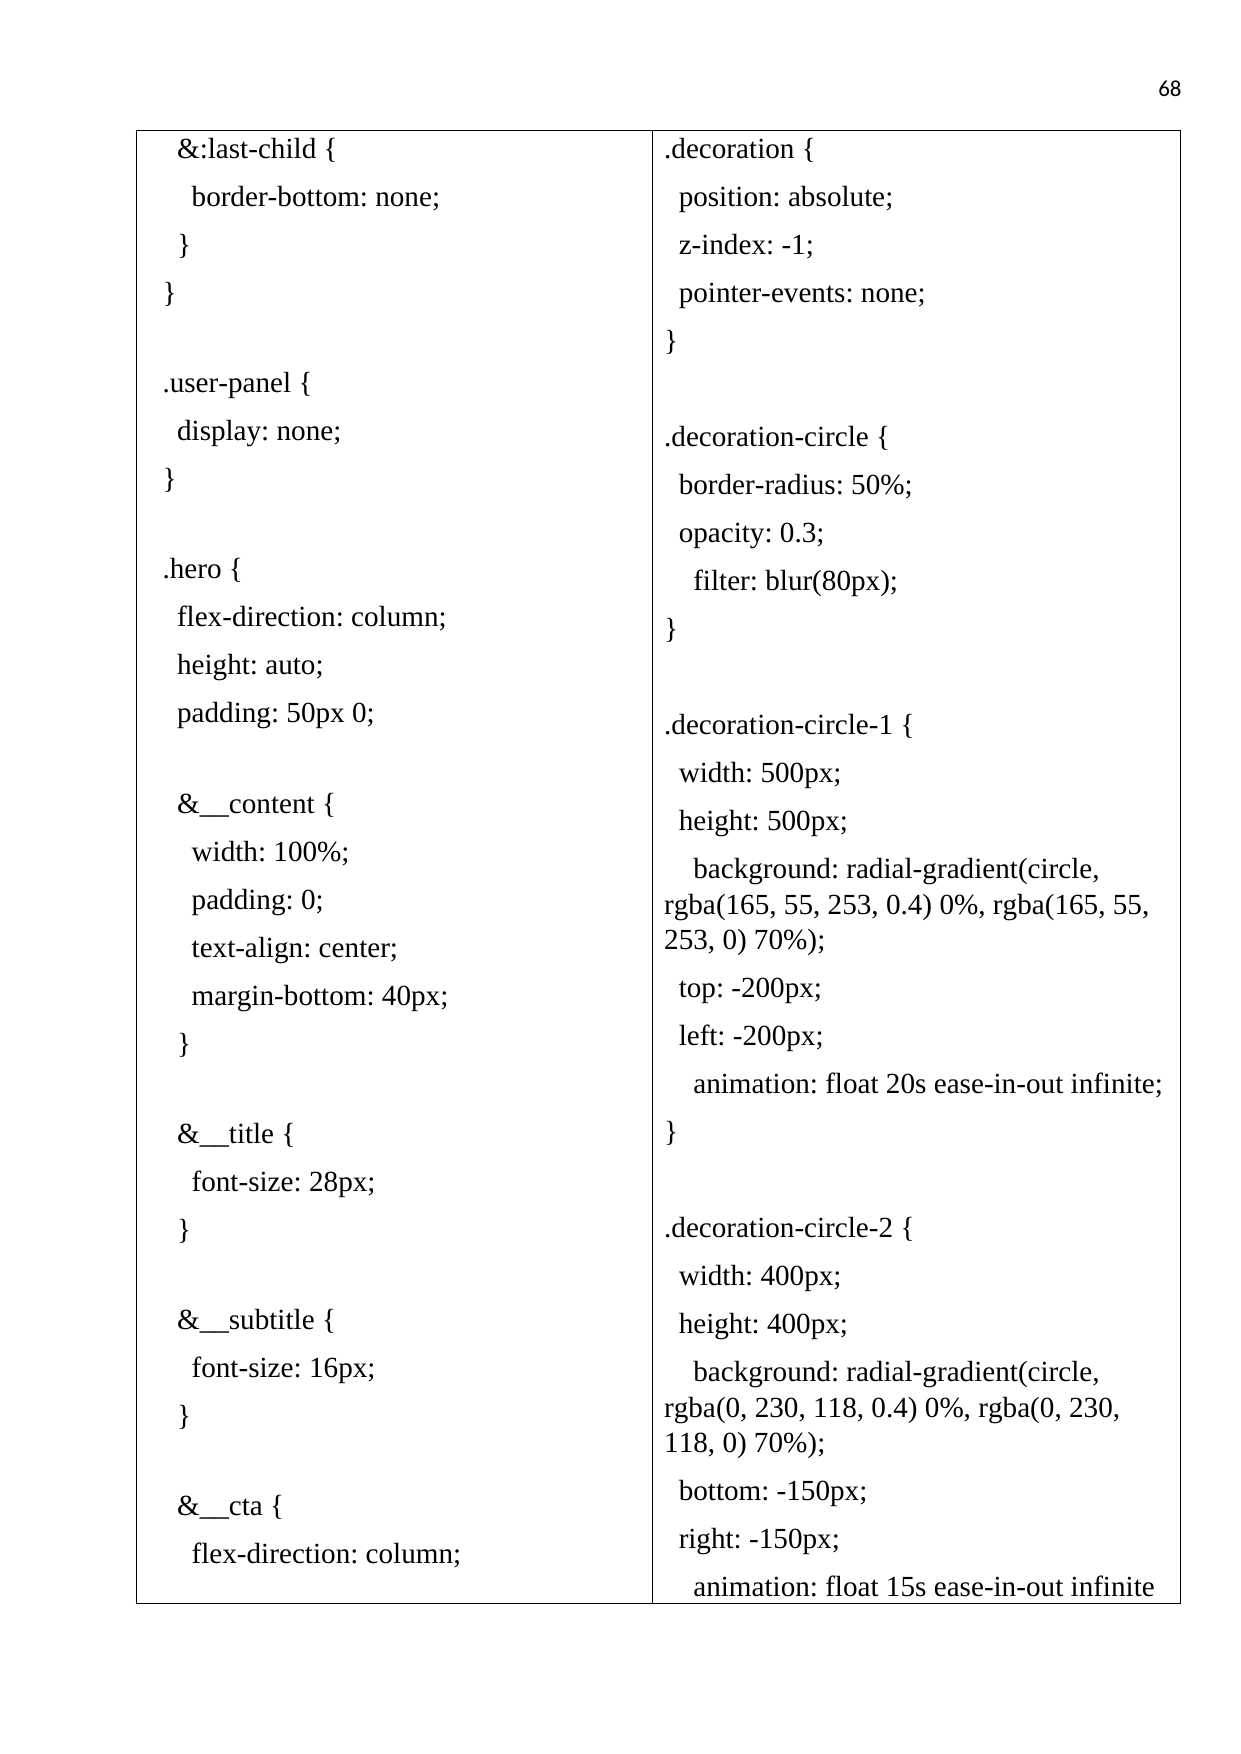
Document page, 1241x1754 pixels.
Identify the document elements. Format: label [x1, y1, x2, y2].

table_header [137, 131, 652, 1603]
table_header [653, 131, 1180, 1603]
